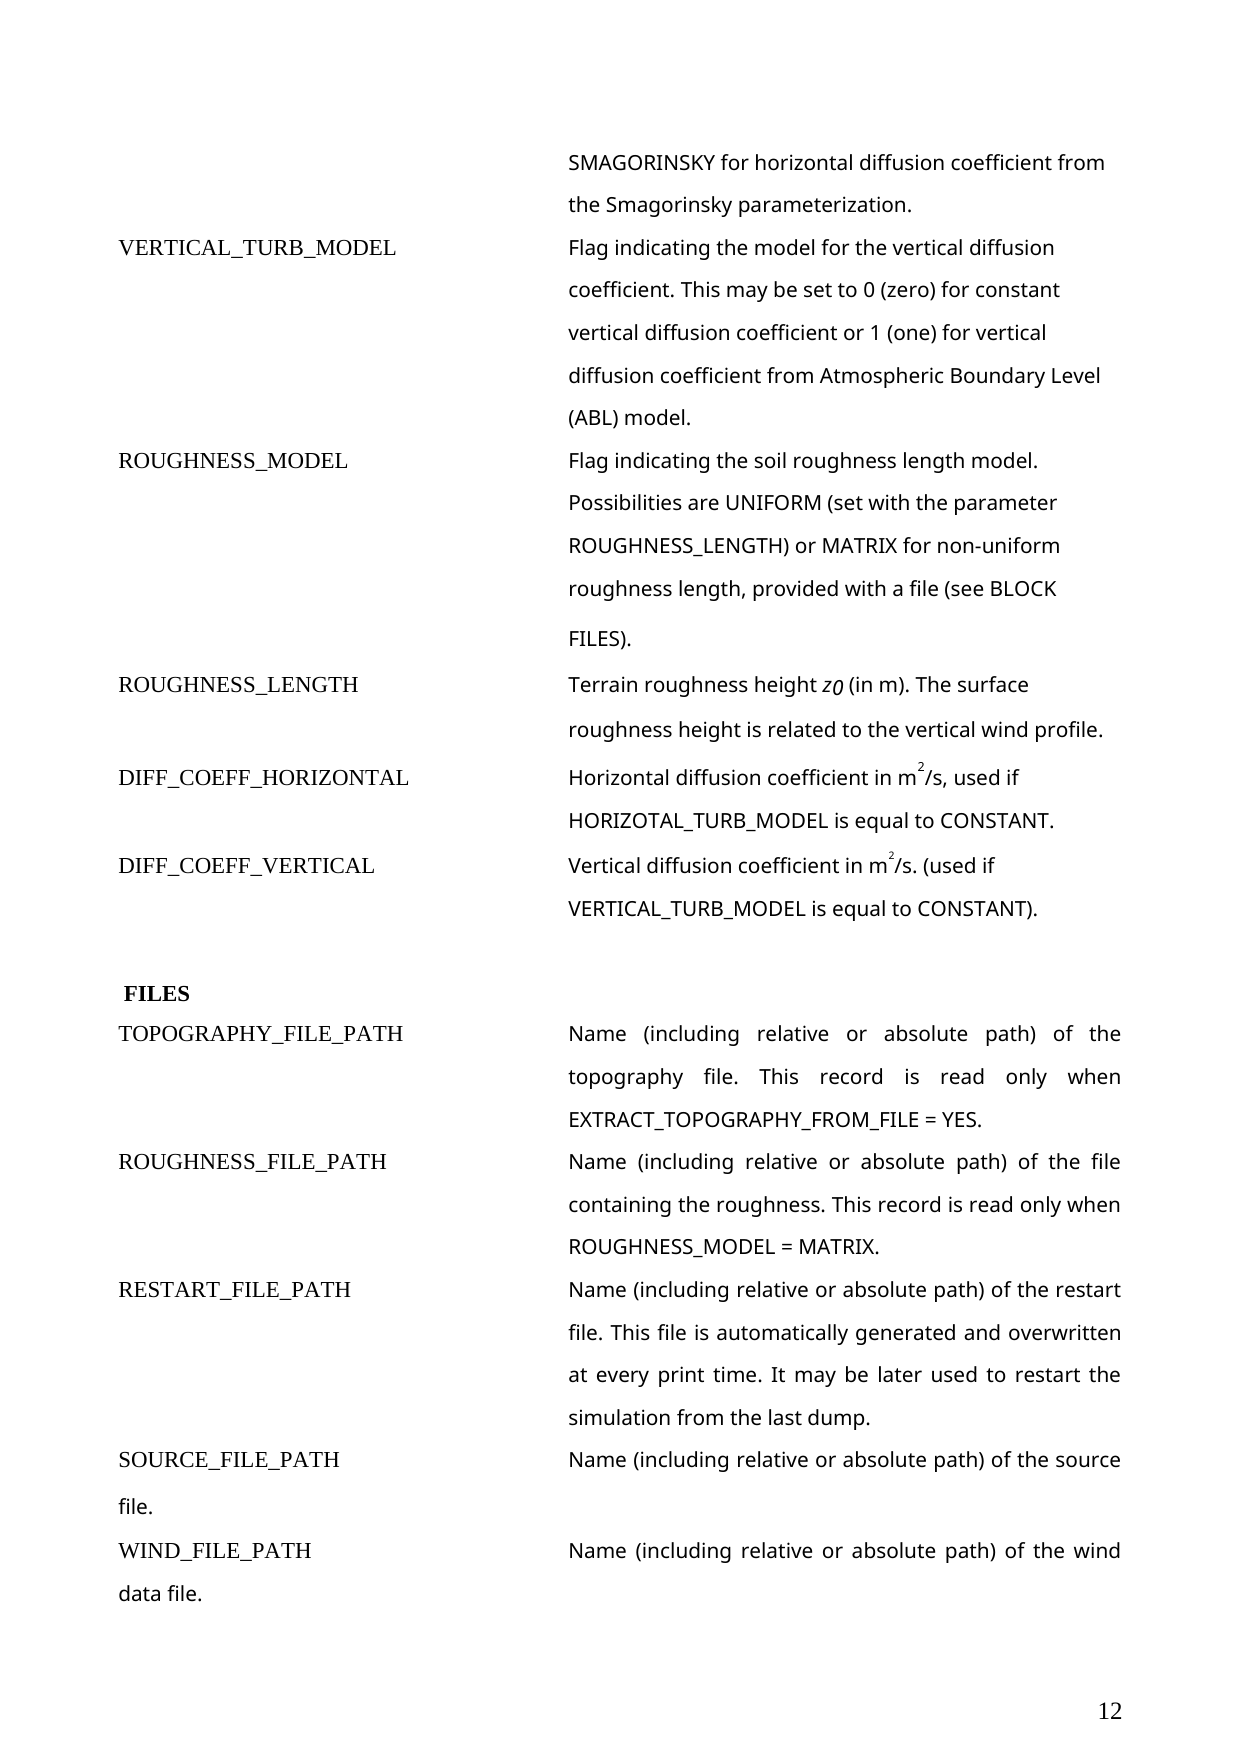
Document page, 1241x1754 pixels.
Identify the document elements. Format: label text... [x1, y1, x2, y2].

text ROUGHNESS_LENGTH Terrain roughness height z0 (in m). The surface roughness height is related to the vertical wind profile. [118, 670, 1122, 744]
text RESTART_FILE_PATH Name (including relative or absolute path) of the restart file. This file is automatically generated and overwritten at every print time. It may be later used to restart the simulation from the last dump. [118, 1275, 1122, 1431]
text WIND_FILE_PATH Name (including relative or absolute path) of the wind data file. [118, 1536, 1122, 1607]
text ROUGHNESS_MODEL Flag indicating the soil roughness length model. Possibilities are UNIFORM (set with the parameter ROUGHNESS_LENGTH) or MATRIX for non-uniform roughness length, provided with a file (see BLOCK FILES). [118, 446, 1122, 653]
text SOURCE_FILE_PATH Name (including relative or absolute path) of the source file. [118, 1446, 1122, 1521]
text TOPOGRAPHY_FILE_PATH Name (including relative or absolute path) of the topography file. This record is read only when EXTRACT_TOPOGRAPHY_FROM_FILE = YES. [118, 1019, 1122, 1133]
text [118, 148, 1122, 219]
text DIFF_COEFF_VERTICAL Vertical diffusion coefficient in m2/s. (used if VERTICAL_TURB_MODEL is equal to CONSTANT). [118, 849, 1122, 923]
text ROUGHNESS_FILE_PATH Name (including relative or absolute path) of the file containing the roughness. This record is read only when ROUGHNESS_MODEL = MATRIX. [118, 1147, 1122, 1261]
text DIFF_COEFF_HORIZONTAL Horizontal diffusion coefficient in m2/s, used if HORIZOTAL_TURB_MODEL is equal to CONSTANT. [118, 758, 1122, 834]
text FILES [118, 980, 1122, 1006]
text VERTICAL_TURB_MODEL Flag indicating the model for the vertical diffusion coefficient. This may be set to 0 (zero) for constant vertical diffusion coefficient or 1 (one) for vertical diffusion coefficient from Atmospheric Boundary Level (ABL) model. [118, 233, 1122, 432]
